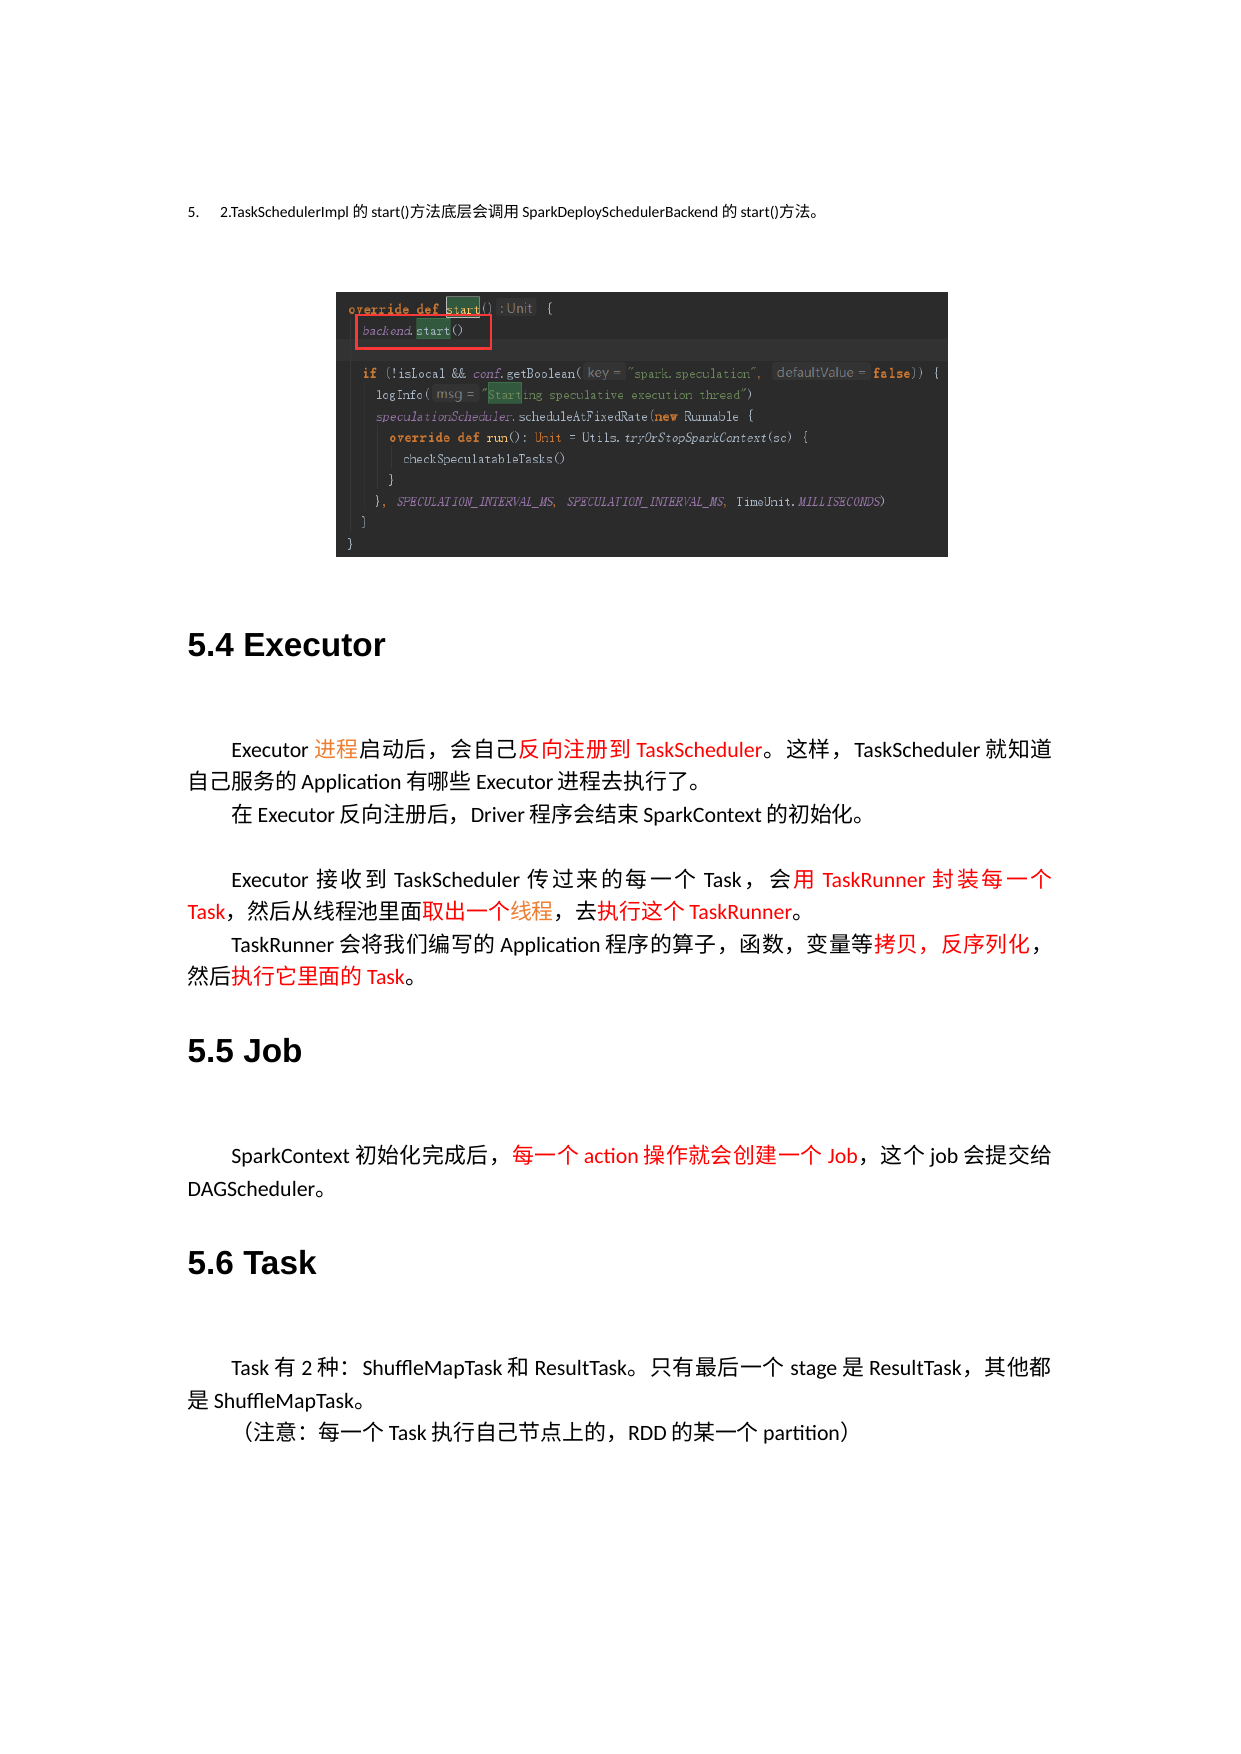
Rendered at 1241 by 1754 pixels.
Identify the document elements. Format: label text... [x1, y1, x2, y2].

list （注意：每一个Task执行自己节点上的，RDD的某一个partition） [187, 1415, 1053, 1447]
subtitle 5.5 Job [187, 1018, 1053, 1083]
list Task有2种：ShuffleMapTask和ResultTask。只有最后一个stage是ResultTask，其他都是ShuffleMapTask。 [187, 1350, 1053, 1415]
list Executor进程启动后，会自己反向注册到TaskScheduler。这样，TaskScheduler就知道自己服务的Application有哪些Executor进程去执行了。 [187, 731, 1053, 796]
list 2.TaskSchedulerImpl的start()方法底层会调用SparkDeploySchedulerBackend的start()方法。 [187, 194, 1053, 227]
text SparkContext初始化完成后，每一个action操作就会创建一个Job，这个job会提交给DAGScheduler。 [187, 1138, 1053, 1203]
list TaskRunner会将我们编写的Application程序的算子，函数，变量等拷贝，反序列化，然后执行它里面的Task。 [187, 926, 1053, 991]
list Executor接收到TaskScheduler传过来的每一个Task，会用TaskRunner封装每一个Task，然后从线程池里面取出一个线程，去执行这个TaskRunner。 [187, 861, 1053, 926]
list 在Executor反向注册后，Driver程序会结束SparkContext的初始化。 [187, 796, 1053, 829]
subtitle 5.6 Task [187, 1230, 1053, 1295]
subtitle 5.4 Executor [187, 612, 1053, 677]
picture [336, 292, 948, 557]
